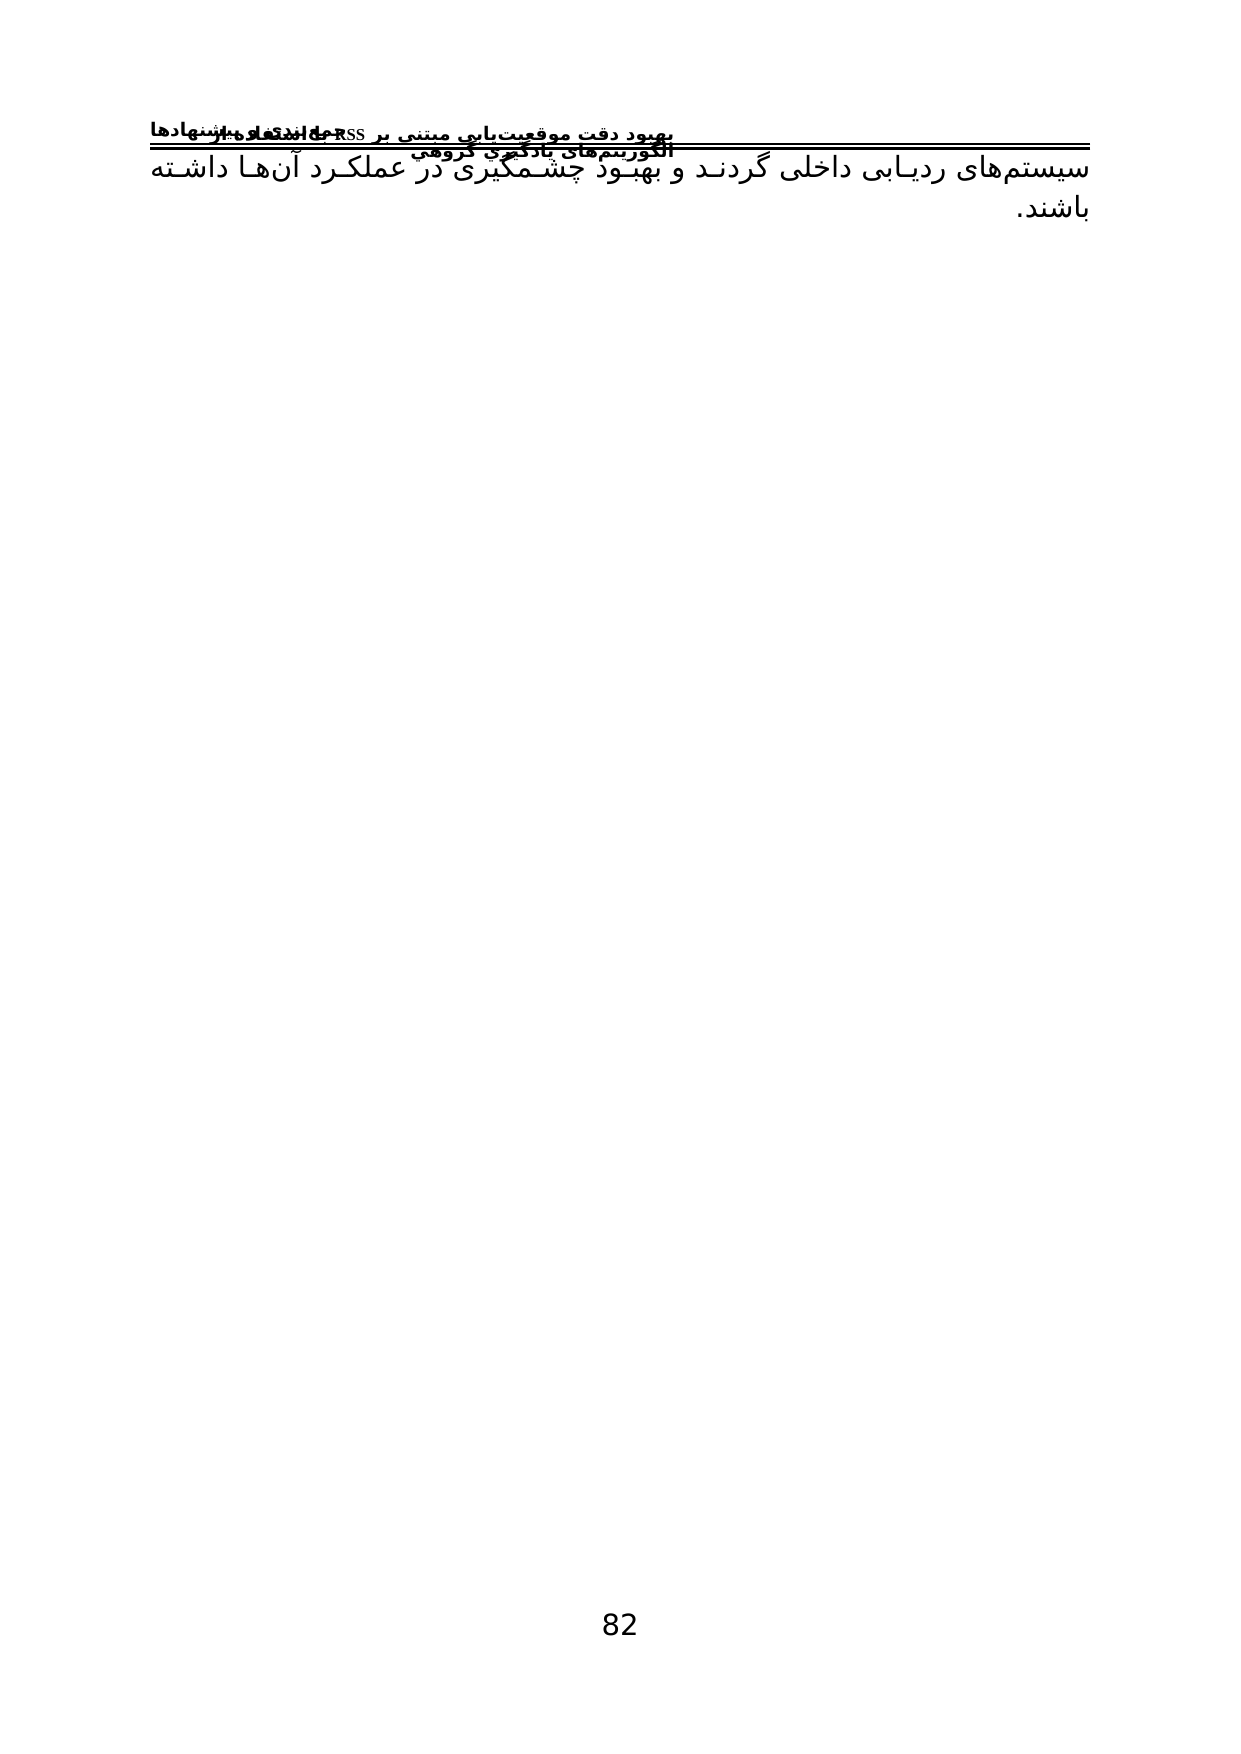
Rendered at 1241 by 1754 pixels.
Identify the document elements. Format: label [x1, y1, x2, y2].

text [150, 150, 1090, 225]
